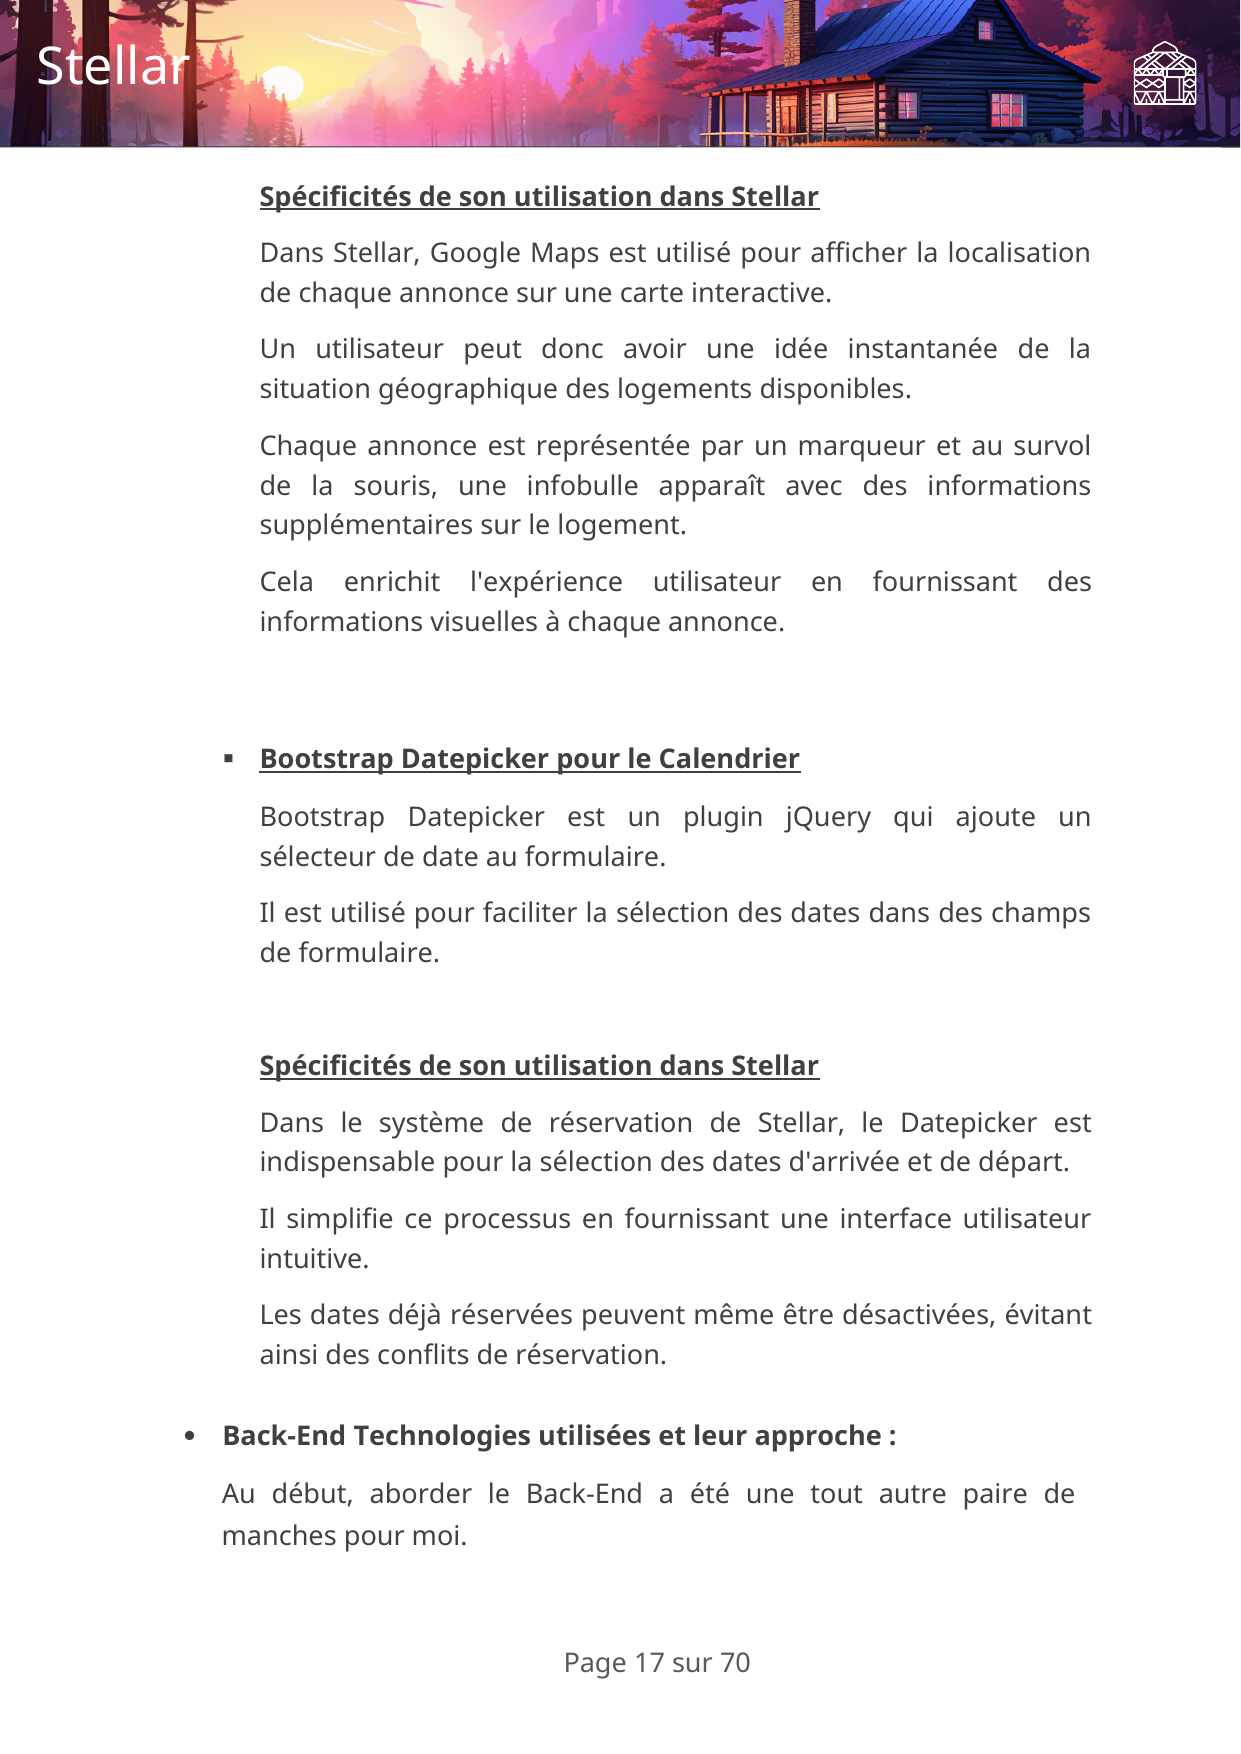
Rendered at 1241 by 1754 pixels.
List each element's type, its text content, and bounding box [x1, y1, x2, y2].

text Cela enrichit l'expérience utilisateur en fournissant des informations visuelles à chaque annonce. [259, 562, 1092, 639]
picture [0, 0, 1241, 146]
text Il simplifie ce processus en fournissant une interface utilisateur intuitive. [259, 1199, 1092, 1276]
text Bootstrap Datepicker est un plugin jQuery qui ajoute un sélecteur de date au formulaire. [259, 798, 1092, 874]
text Au début, aborder le Back-End a été une tout autre paire de manches pour moi. [148, 1474, 1092, 1554]
text Chaque annonce est représentée par un marqueur et au survol de la souris, une infobulle apparaît avec des informations supplémentaires sur le logement. [259, 426, 1092, 543]
text Dans Stellar, Google Maps est utilisé pour afficher la localisation de chaque annonce sur une carte interactive. [259, 234, 1092, 310]
text Les dates déjà réservées peuvent même être désactivées, évitant ainsi des conflits de réservation. [259, 1296, 1092, 1372]
subtitle Back-End Technologies utilisées et leur approche : [185, 1417, 1092, 1454]
text Il est utilisé pour faciliter la sélection des dates dans des champs de formulaire. [259, 894, 1092, 971]
text Dans le système de réservation de Stellar, le Datepicker est indispensable pour la sélection des dates d'arrivée et de départ. [259, 1103, 1092, 1180]
text Spécificités de son utilisation dans Stellar [221, 1047, 1092, 1083]
subtitle Bootstrap Datepicker pour le Calendrier [222, 740, 1092, 777]
text Un utilisateur peut donc avoir une idée instantanée de la situation géographique des logements disponibles. [259, 330, 1092, 407]
text Spécificités de son utilisation dans Stellar [221, 177, 1092, 214]
